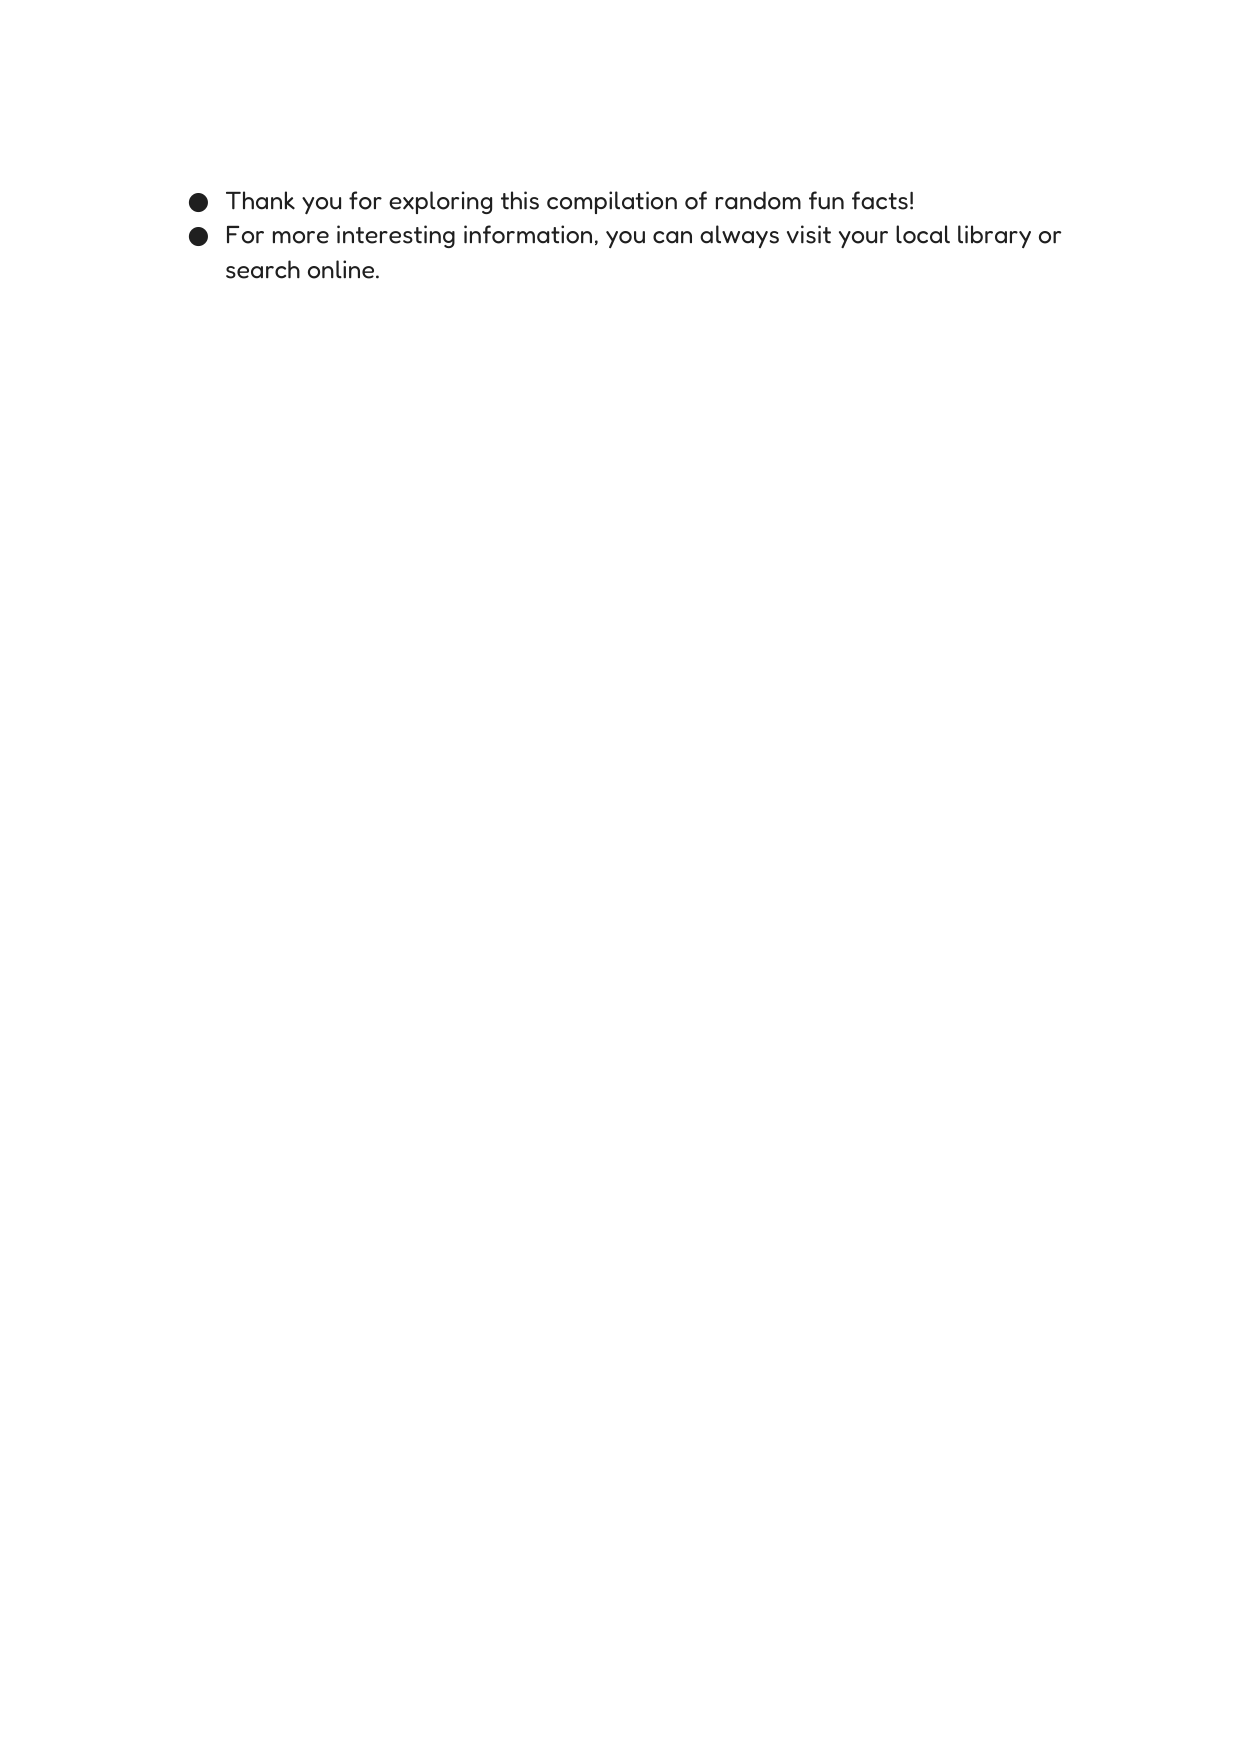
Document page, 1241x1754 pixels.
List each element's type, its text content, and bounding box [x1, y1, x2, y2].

list For more interesting information, you can always visit your local library or search online. [187, 219, 1090, 285]
list Thank you for exploring this compilation of random fun facts! [187, 185, 1090, 215]
